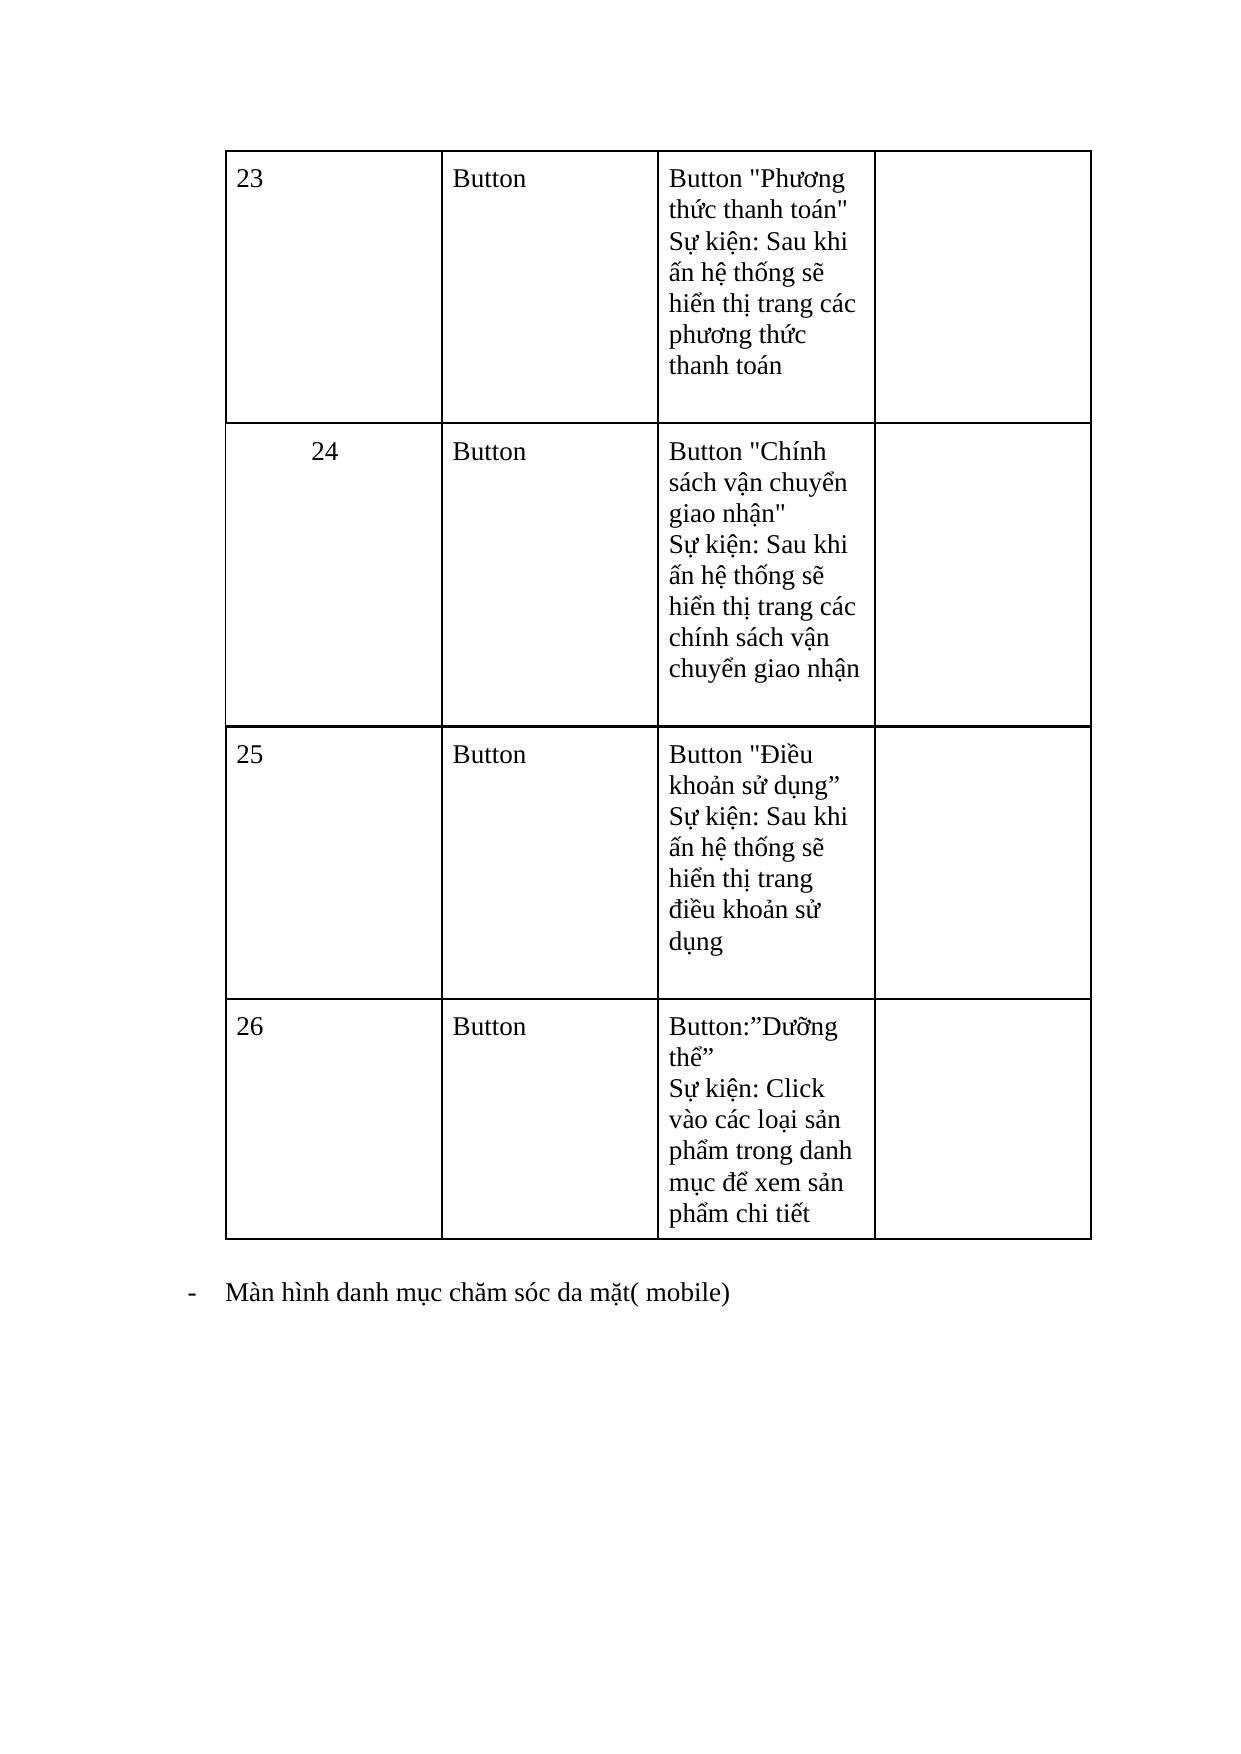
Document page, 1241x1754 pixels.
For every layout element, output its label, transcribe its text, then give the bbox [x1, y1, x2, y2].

table_cell Button "Điều khoản sử dụng” Sự kiện: Sau khi ấn hệ thống sẽ hiển thị trang điều khoản sử dụng [659, 728, 874, 997]
table_cell Button [443, 424, 657, 725]
table_cell Button "Phương thức thanh toán" Sự kiện: Sau khi ấn hệ thống sẽ hiển thị trang các phương thức thanh toán [659, 152, 874, 422]
table_cell [876, 1000, 1090, 1238]
table_cell Button [443, 728, 657, 997]
table_cell Button "Chính sách vận chuyển giao nhận" Sự kiện: Sau khi ấn hệ thống sẽ hiển thị trang các chính sách vận chuyển giao nhận [659, 424, 874, 725]
table_cell Button [443, 1000, 657, 1238]
table_cell 24 [226, 424, 441, 725]
table_cell 25 [227, 728, 441, 997]
table_cell Button [443, 152, 657, 422]
table_cell 23 [227, 152, 441, 422]
table_cell [876, 152, 1090, 422]
list Màn hình danh mục chăm sóc da mặt( mobile) [187, 1276, 1090, 1307]
table_cell Button:”Dưỡng thể” Sự kiện: Click vào các loại sản phẩm trong danh mục để xem sản phẩm chi tiết [659, 1000, 874, 1238]
table_cell [876, 424, 1090, 725]
table_cell 26 [227, 1000, 441, 1238]
table_cell [876, 728, 1090, 997]
